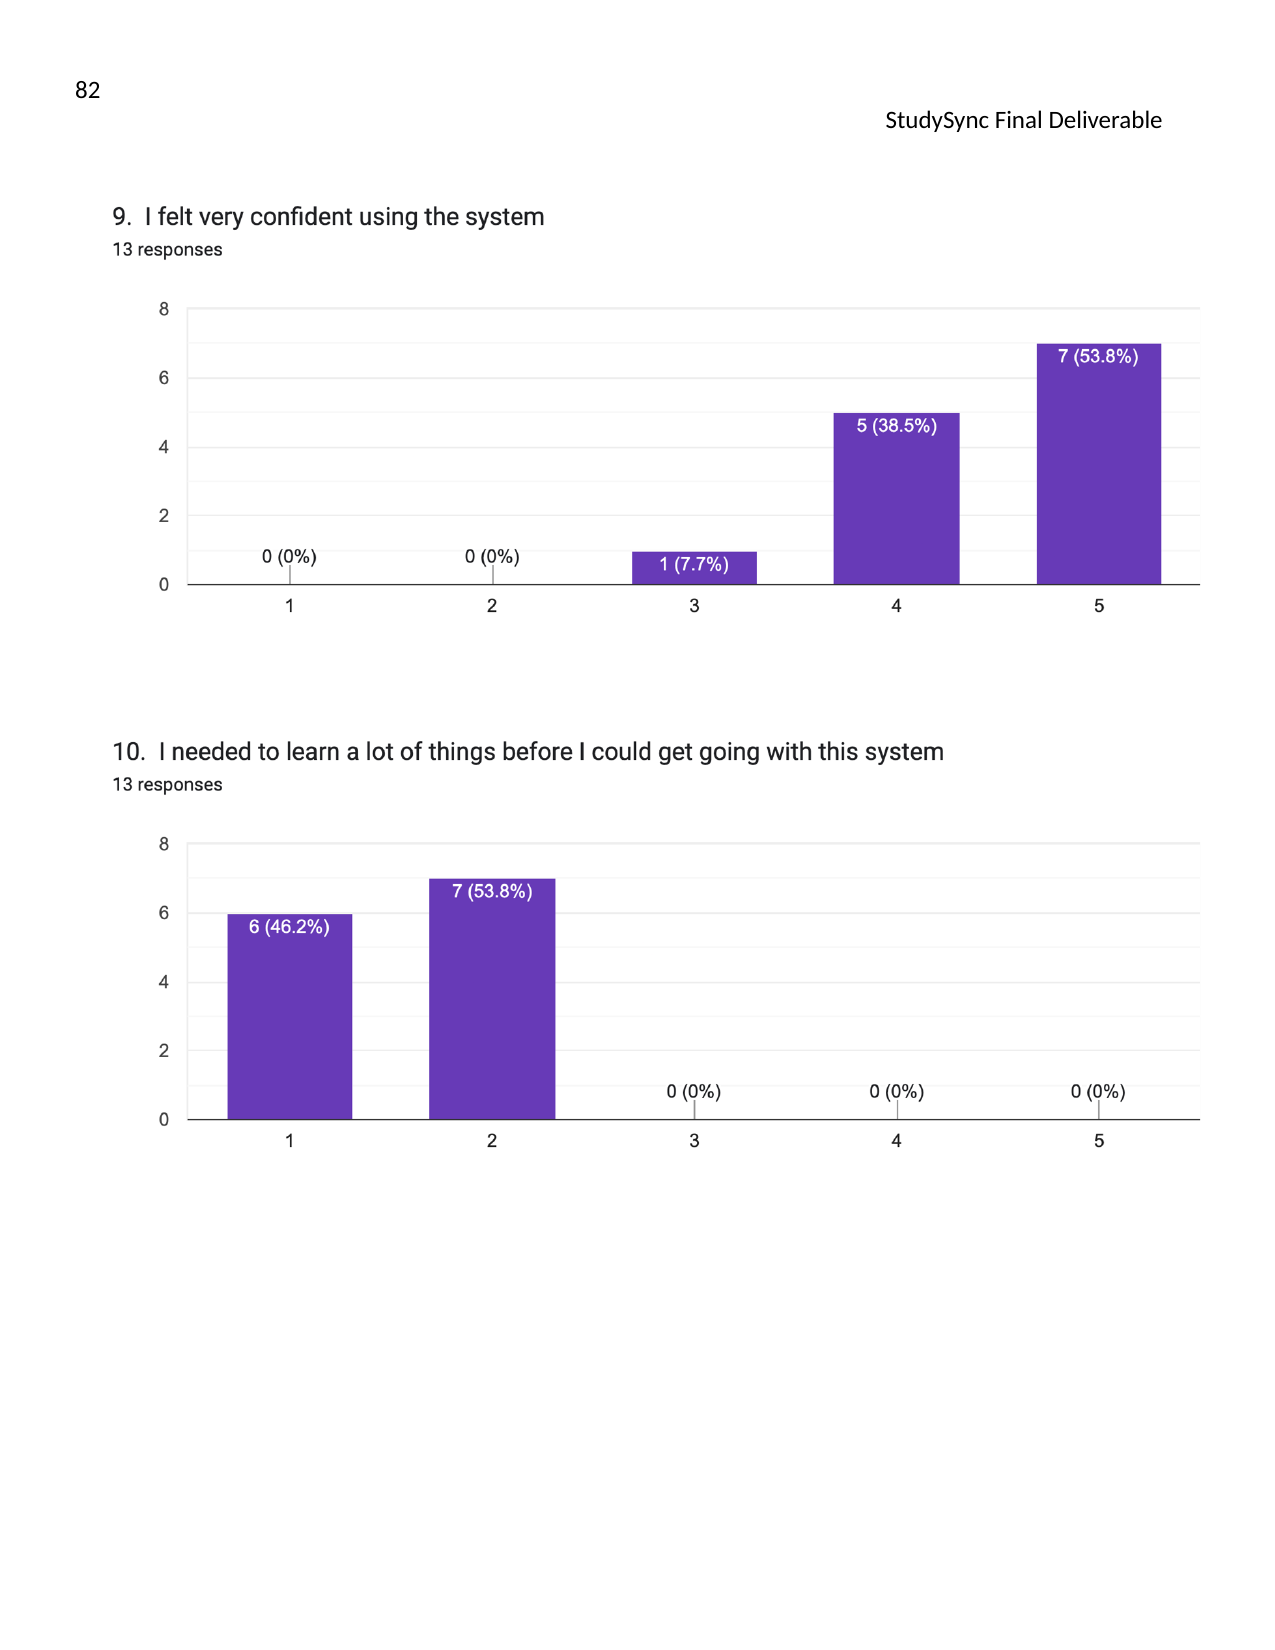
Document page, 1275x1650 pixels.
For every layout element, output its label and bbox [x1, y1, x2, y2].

picture [75, 163, 1200, 1234]
